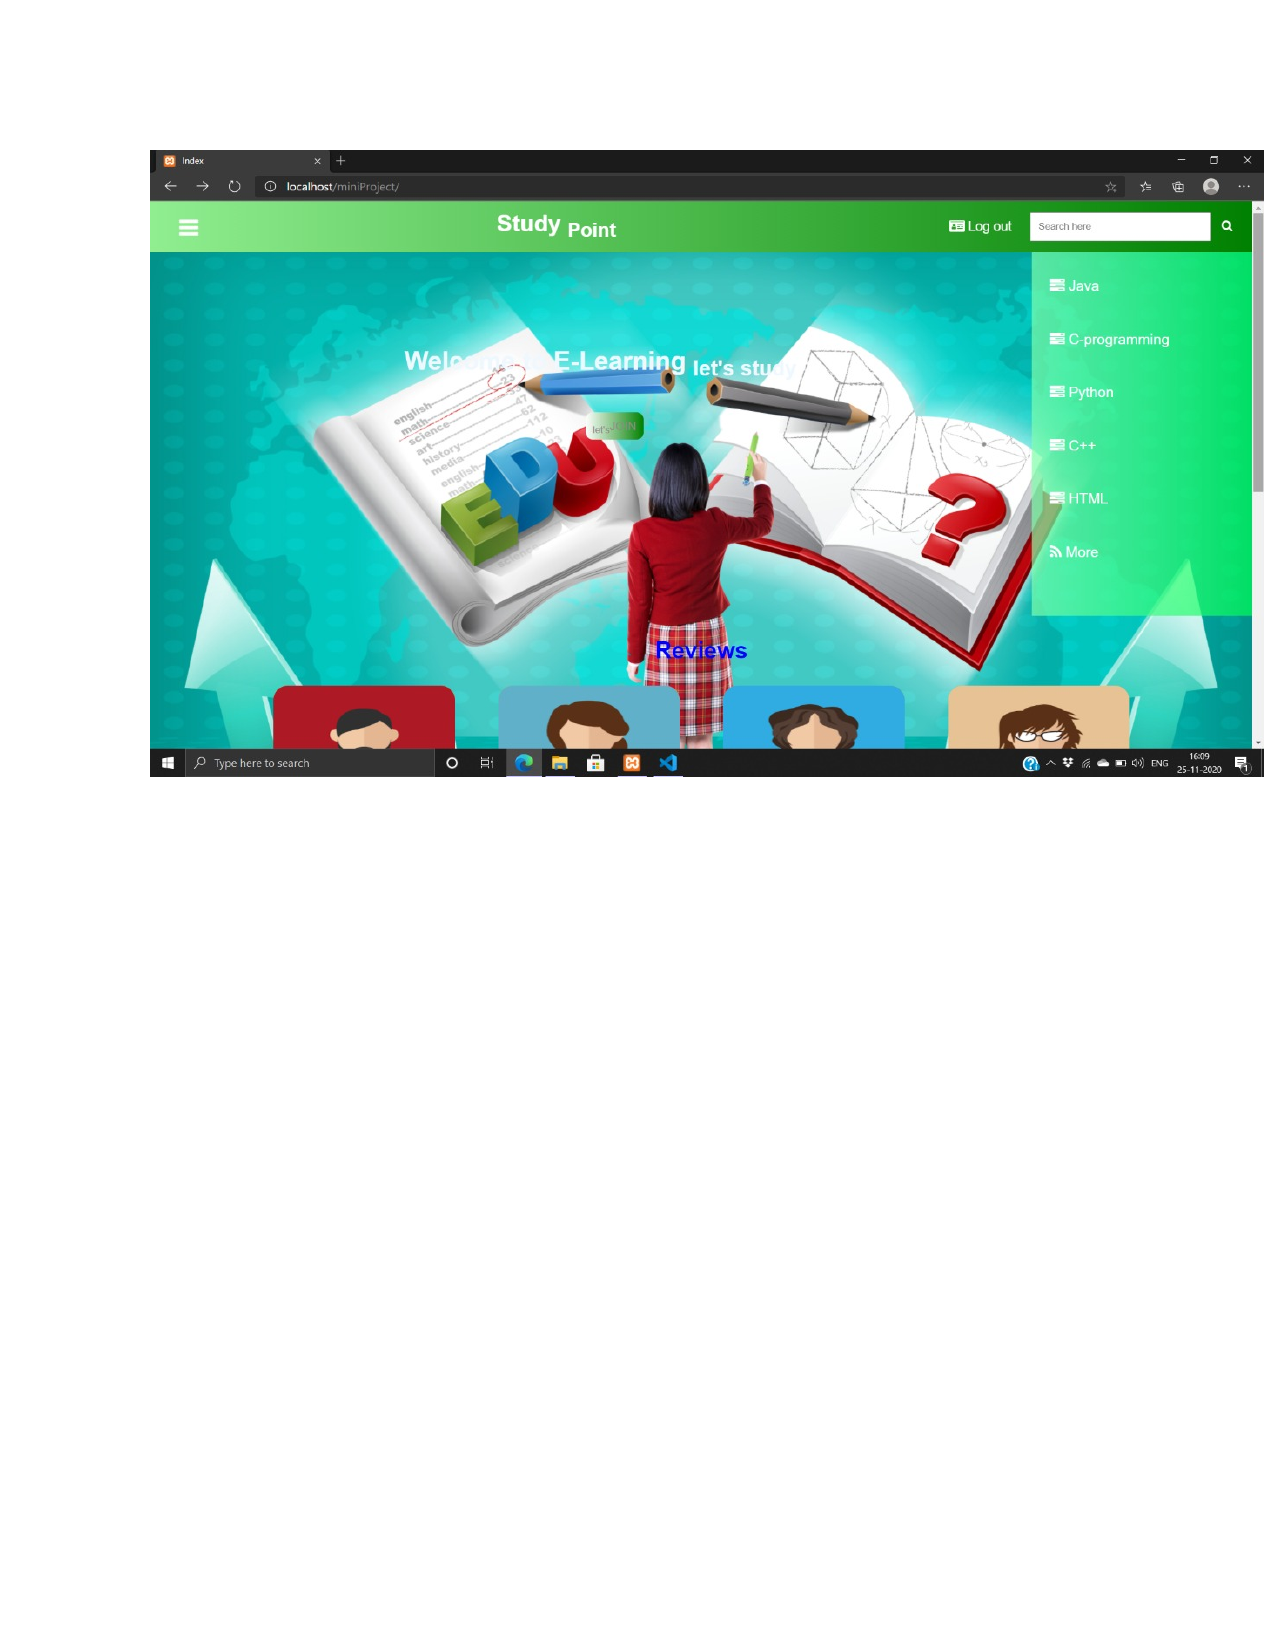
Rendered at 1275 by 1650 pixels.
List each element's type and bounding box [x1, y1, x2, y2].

picture [150, 150, 1264, 777]
